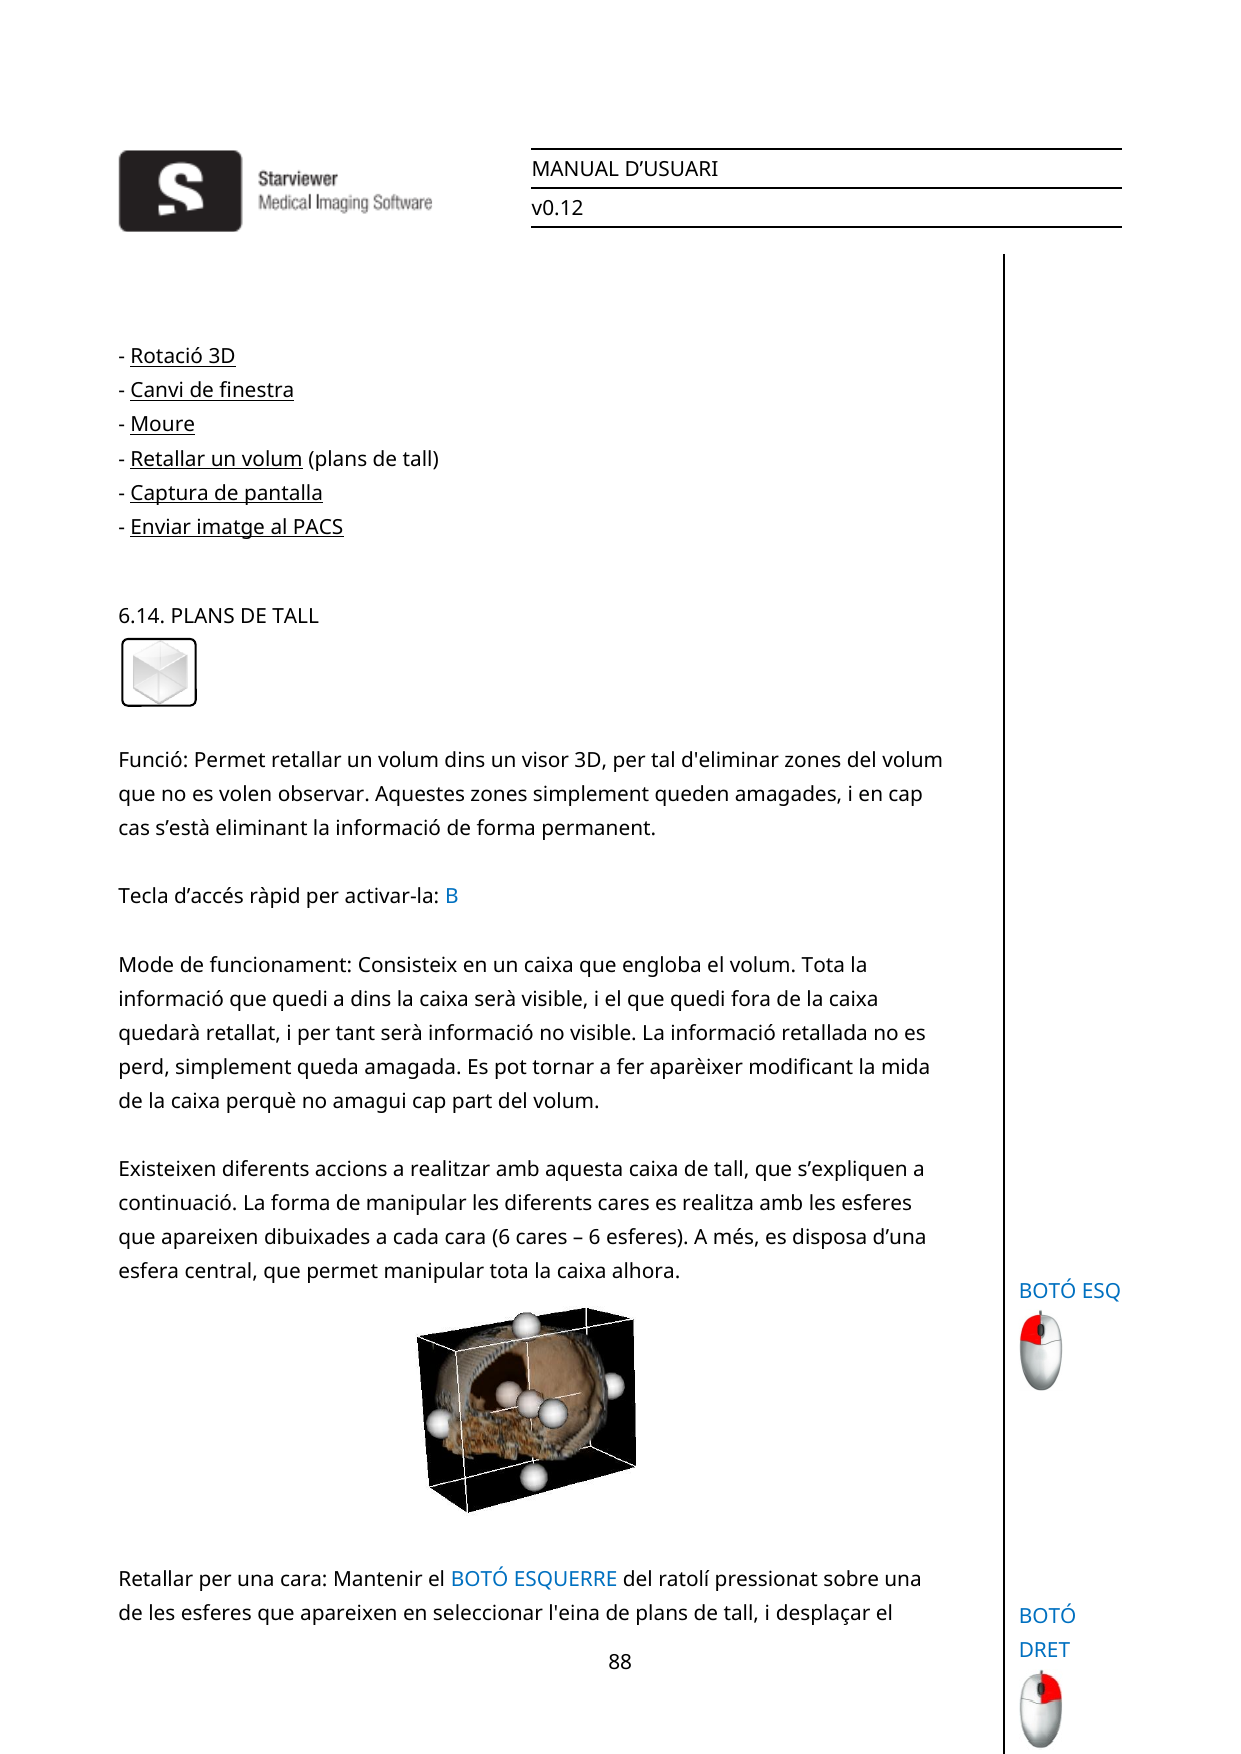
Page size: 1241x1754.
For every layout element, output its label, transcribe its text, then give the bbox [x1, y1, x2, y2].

text - Moure [118, 409, 1003, 438]
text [118, 1564, 1003, 1626]
text Mode de funcionament: Consisteix en un caixa que engloba el volum. Tota la informació que quedi a dins la caixa serà visible, i el que quedi fora de la caixa quedarà retallat, i per tant serà informació no visible. La informació retallada no es perd, simplement queda amagada. Es pot tornar a fer aparèixer modificant la mida de la caixa perquè no amagui cap part del volum. [118, 950, 1003, 1114]
text - Rotació 3D [118, 341, 1003, 370]
text - Captura de pantalla [118, 478, 1003, 506]
text Funció: Permet retallar un volum dins un visor 3D, per tal d'eliminar zones del volum que no es volen observar. Aquestes zones simplement queden amagades, i en cap cas s’està eliminant la informació de forma permanent. [118, 745, 1003, 842]
picture [124, 641, 194, 704]
text Existeixen diferents accions a realitzar amb aquesta caixa de tall, que s’expliquen a continuació. La forma de manipular les diferents cares es realitza amb les esferes que apareixen dibuixades a cada cara (6 cares – 6 esferes). A més, es disposa d’una esfera central, que permet manipular tota la caixa alhora. [118, 1154, 1003, 1285]
picture [399, 1290, 663, 1525]
text - Retallar un volum (plans de tall) [118, 444, 1003, 472]
text - Canvi de finestra [118, 376, 1003, 404]
table_header Botó esq Botó DREt [1005, 254, 1122, 1754]
text Tecla d’accés ràpid per activar-la: B [118, 882, 1003, 910]
picture [1018, 1669, 1063, 1750]
text - Enviar imatge al PACS [118, 512, 1003, 540]
picture [1018, 1309, 1063, 1391]
subtitle Plans de tall [118, 601, 1003, 629]
